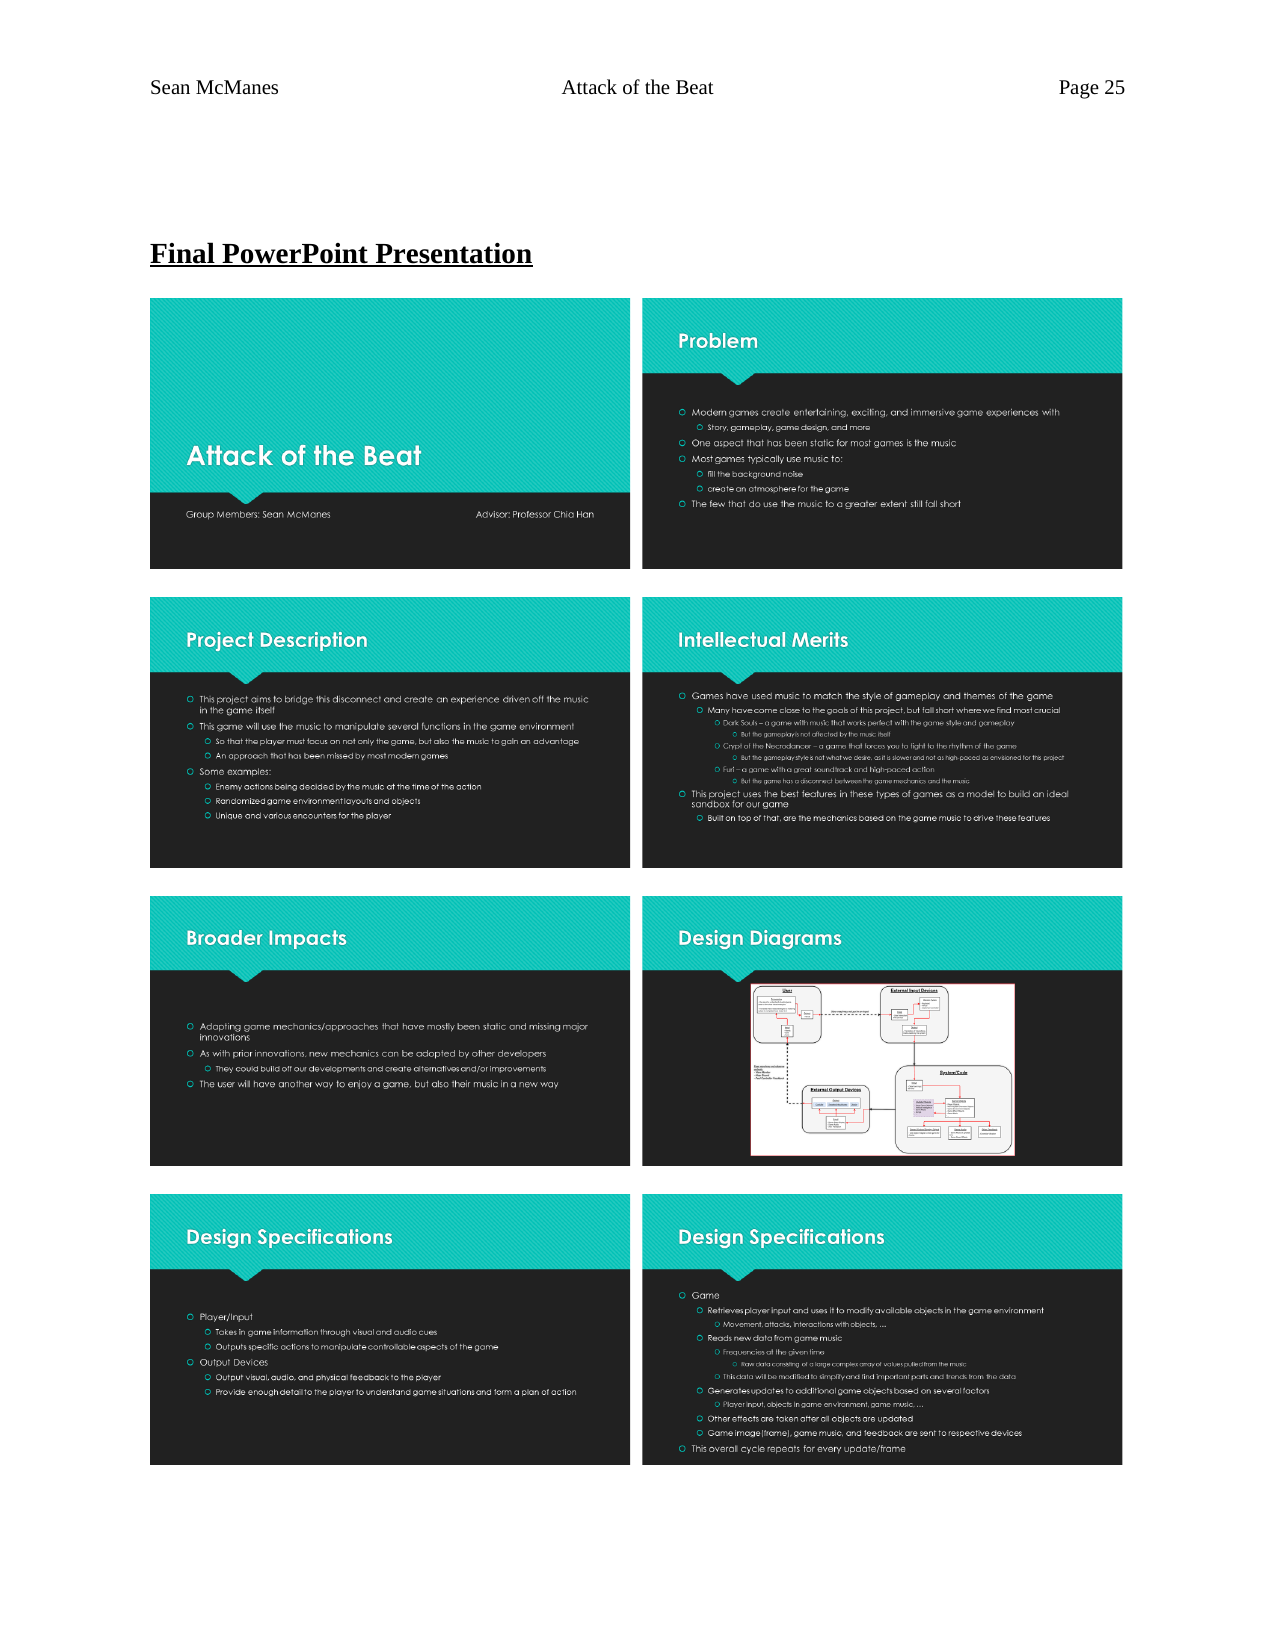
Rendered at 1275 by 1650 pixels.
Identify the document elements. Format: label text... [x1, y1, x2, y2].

picture [150, 298, 630, 569]
picture [642, 597, 1123, 868]
picture [642, 298, 1123, 569]
picture [150, 597, 630, 868]
picture [150, 1194, 630, 1465]
text Final PowerPoint Presentation [150, 236, 1125, 270]
picture [642, 896, 1123, 1166]
picture [150, 896, 630, 1166]
picture [642, 1194, 1123, 1465]
